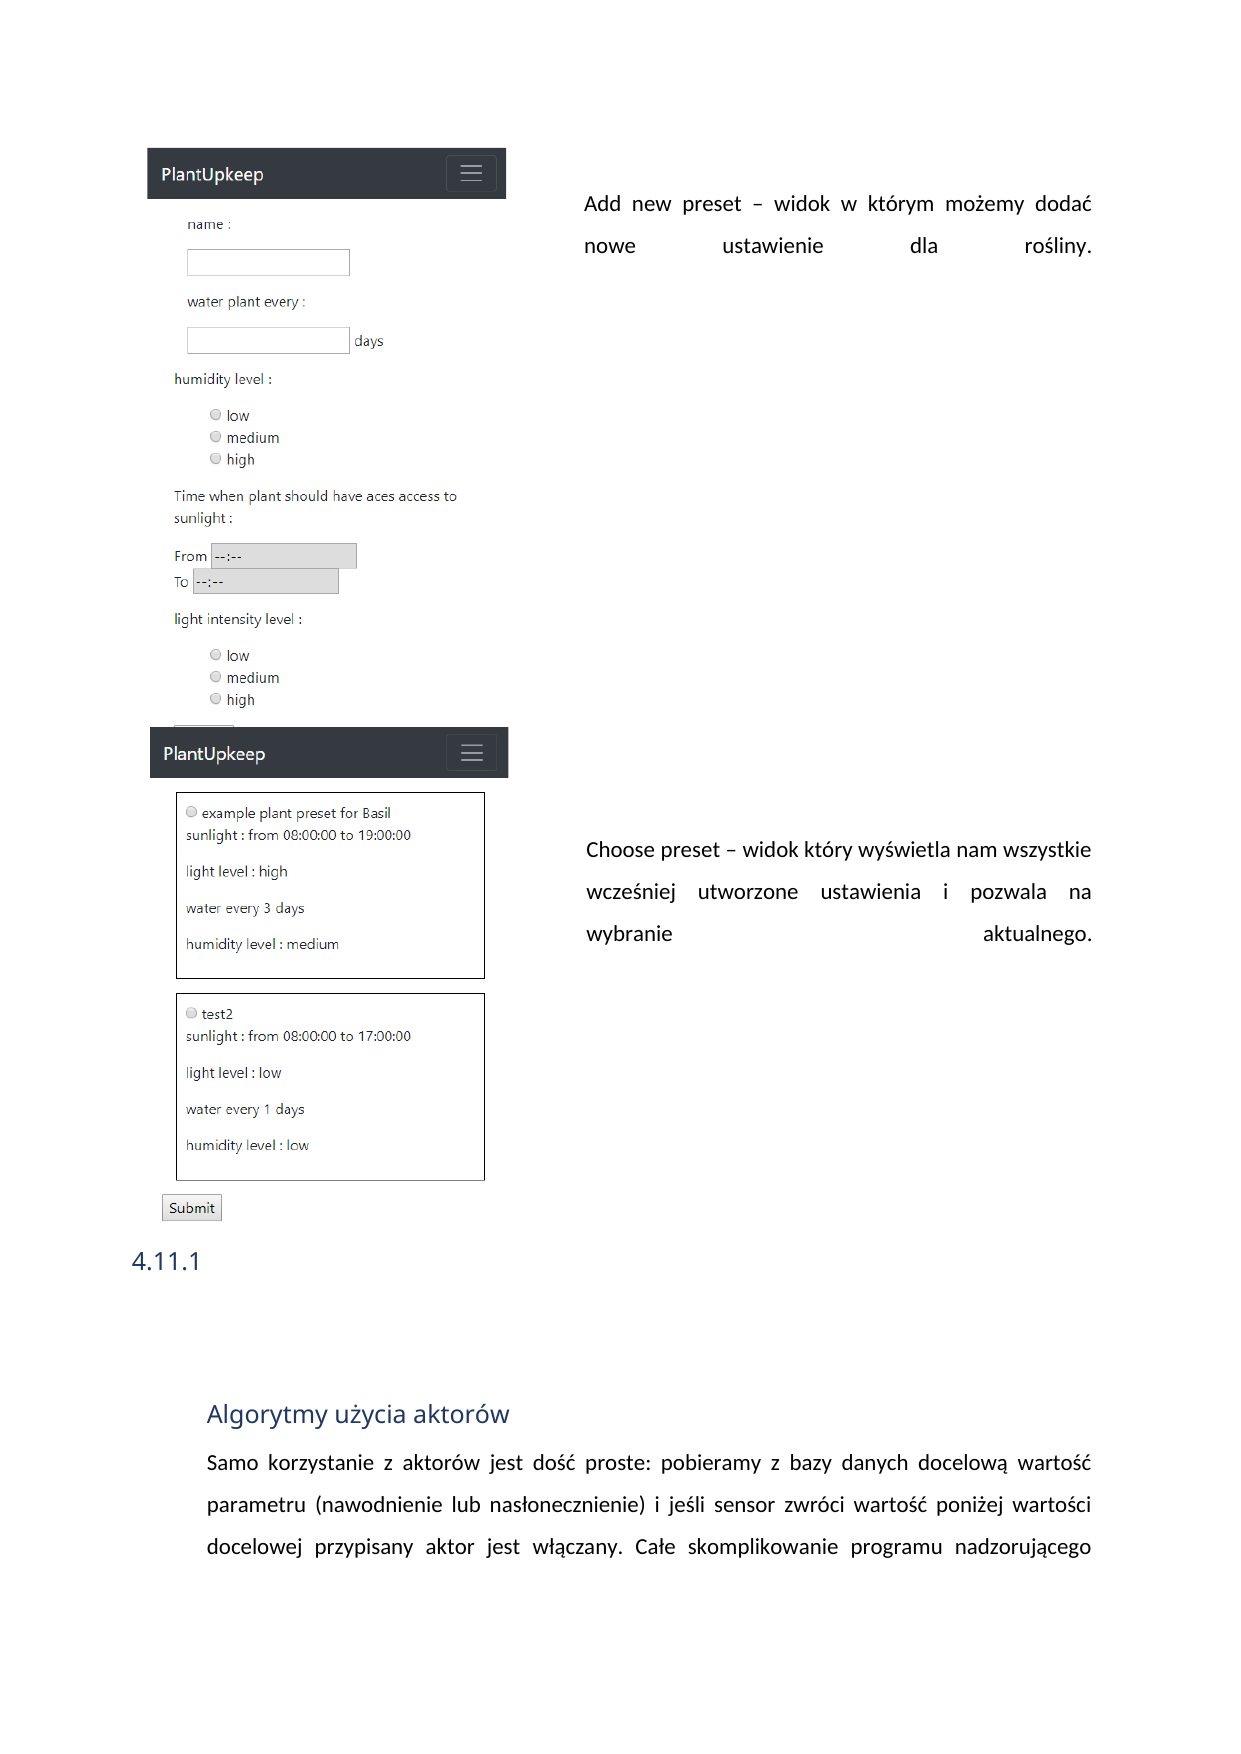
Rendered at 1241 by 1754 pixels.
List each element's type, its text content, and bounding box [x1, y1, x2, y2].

text Choose preset – widok który wyświetla nam wszystkie wcześniej utworzone ustawienia i pozwala na wybranie aktualnego. [509, 727, 1093, 1213]
subtitle Algorytmy użycia aktorów [132, 1244, 1093, 1431]
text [207, 1448, 1093, 1560]
picture [147, 147, 509, 1236]
text Add new preset – widok w którym możemy dodać nowe ustawienie dla rośliny. [507, 148, 1093, 638]
